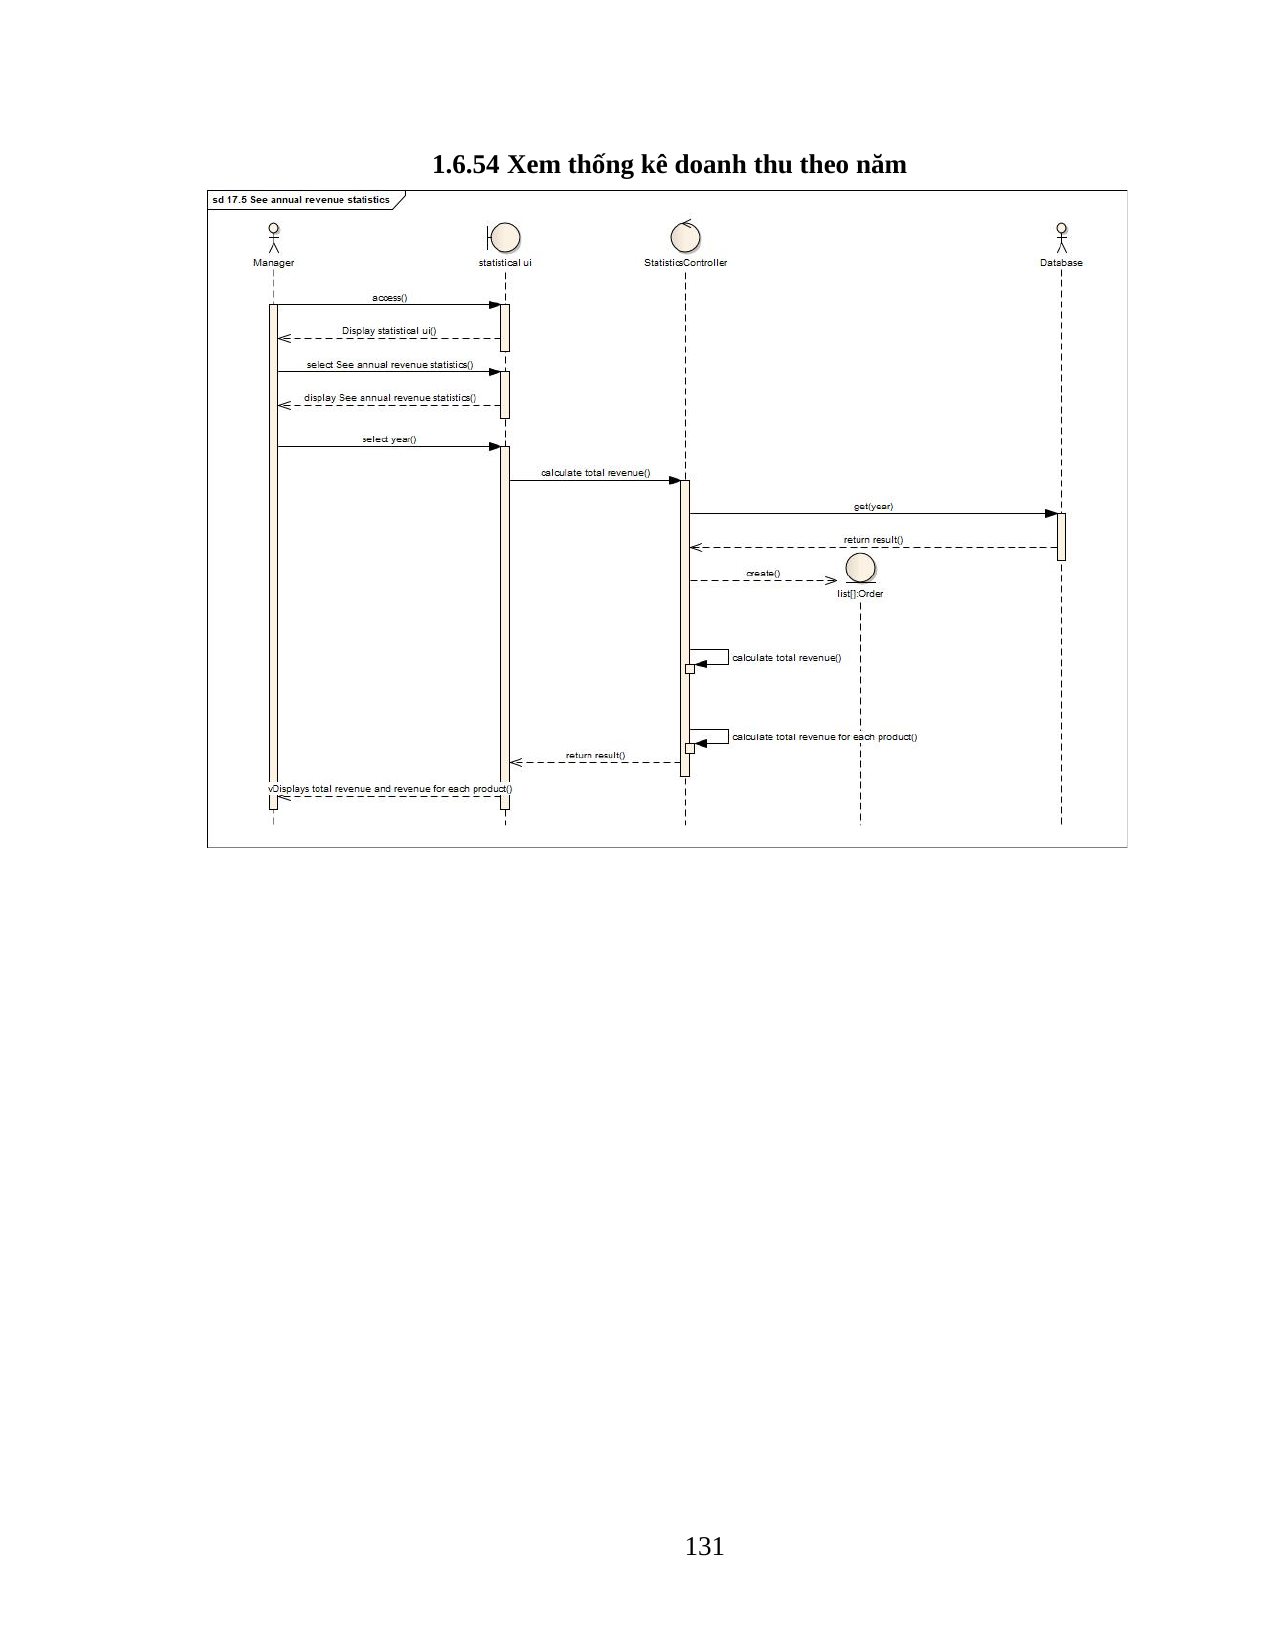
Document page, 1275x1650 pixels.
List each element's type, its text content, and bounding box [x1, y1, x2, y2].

picture [206, 189, 1128, 848]
subtitle Xem thống kê doanh thu theo năm [357, 148, 1127, 179]
